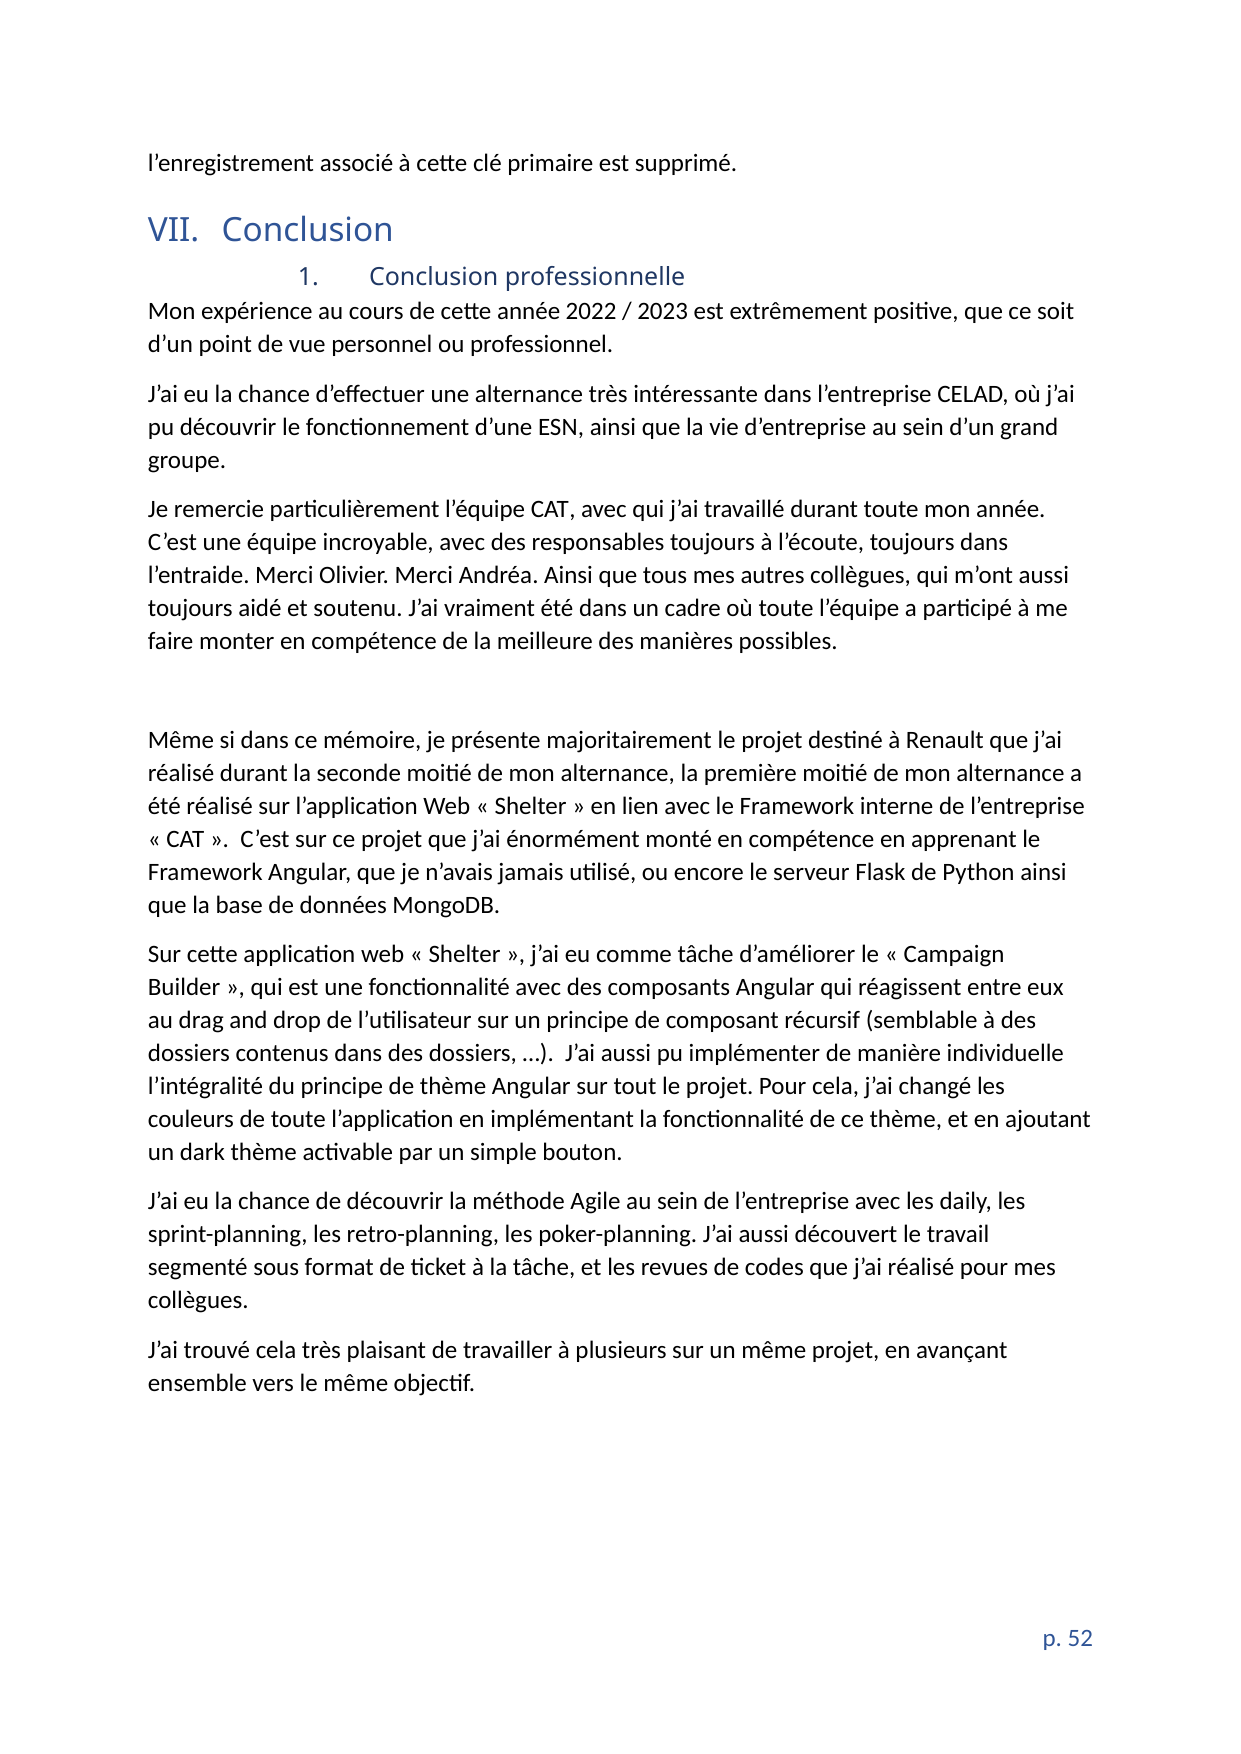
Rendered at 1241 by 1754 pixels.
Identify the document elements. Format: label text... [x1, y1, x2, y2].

text Sur cette application web « Shelter », j’ai eu comme tâche d’améliorer le « Campaign Builder », qui est une fonctionnalité avec des composants Angular qui réagissent entre eux au drag and drop de l’utilisateur sur un principe de composant récursif (semblable à des dossiers contenus dans des dossiers, …). J’ai aussi pu implémenter de manière individuelle l’intégralité du principe de thème Angular sur tout le projet. Pour cela, j’ai changé les couleurs de toute l’application en implémentant la fonctionnalité de ce thème, et en ajoutant un dark thème activable par un simple bouton. [148, 938, 1093, 1166]
text Même si dans ce mémoire, je présente majoritairement le projet destiné à Renault que j’ai réalisé durant la seconde moitié de mon alternance, la première moitié de mon alternance a été réalisé sur l’application Web « Shelter » en lien avec le Framework interne de l’entreprise « CAT ». C’est sur ce projet que j’ai énormément monté en compétence en apprenant le Framework Angular, que je n’avais jamais utilisé, ou encore le serveur Flask de Python ainsi que la base de données MongoDB. [148, 724, 1093, 919]
text J’ai trouvé cela très plaisant de travailler à plusieurs sur un même projet, en avançant ensemble vers le même objectif. [148, 1334, 1093, 1397]
subtitle Conclusion [148, 206, 1093, 251]
subtitle Conclusion professionnelle [298, 259, 1093, 293]
text Mon expérience au cours de cette année 2022 / 2023 est extrêmement positive, que ce soit d’un point de vue personnel ou professionnel. [148, 295, 1093, 359]
text J’ai eu la chance de découvrir la méthode Agile au sein de l’entreprise avec les daily, les sprint-planning, les retro-planning, les poker-planning. J’ai aussi découvert le travail segmenté sous format de ticket à la tâche, et les revues de codes que j’ai réalisé pour mes collègues. [148, 1185, 1093, 1315]
text J’ai eu la chance d’effectuer une alternance très intéressante dans l’entreprise CELAD, où j’ai pu découvrir le fonctionnement d’une ESN, ainsi que la vie d’entreprise au sein d’un grand groupe. [148, 378, 1093, 474]
text Je remercie particulièrement l’équipe CAT, avec qui j’ai travaillé durant toute mon année. C’est une équipe incroyable, avec des responsables toujours à l’écoute, toujours dans l’entraide. Merci Olivier. Merci Andréa. Ainsi que tous mes autres collègues, qui m’ont aussi toujours aidé et soutenu. J’ai vraiment été dans un cadre où toute l’équipe a participé à me faire monter en compétence de la meilleure des manières possibles. [148, 493, 1093, 656]
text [148, 148, 1093, 178]
